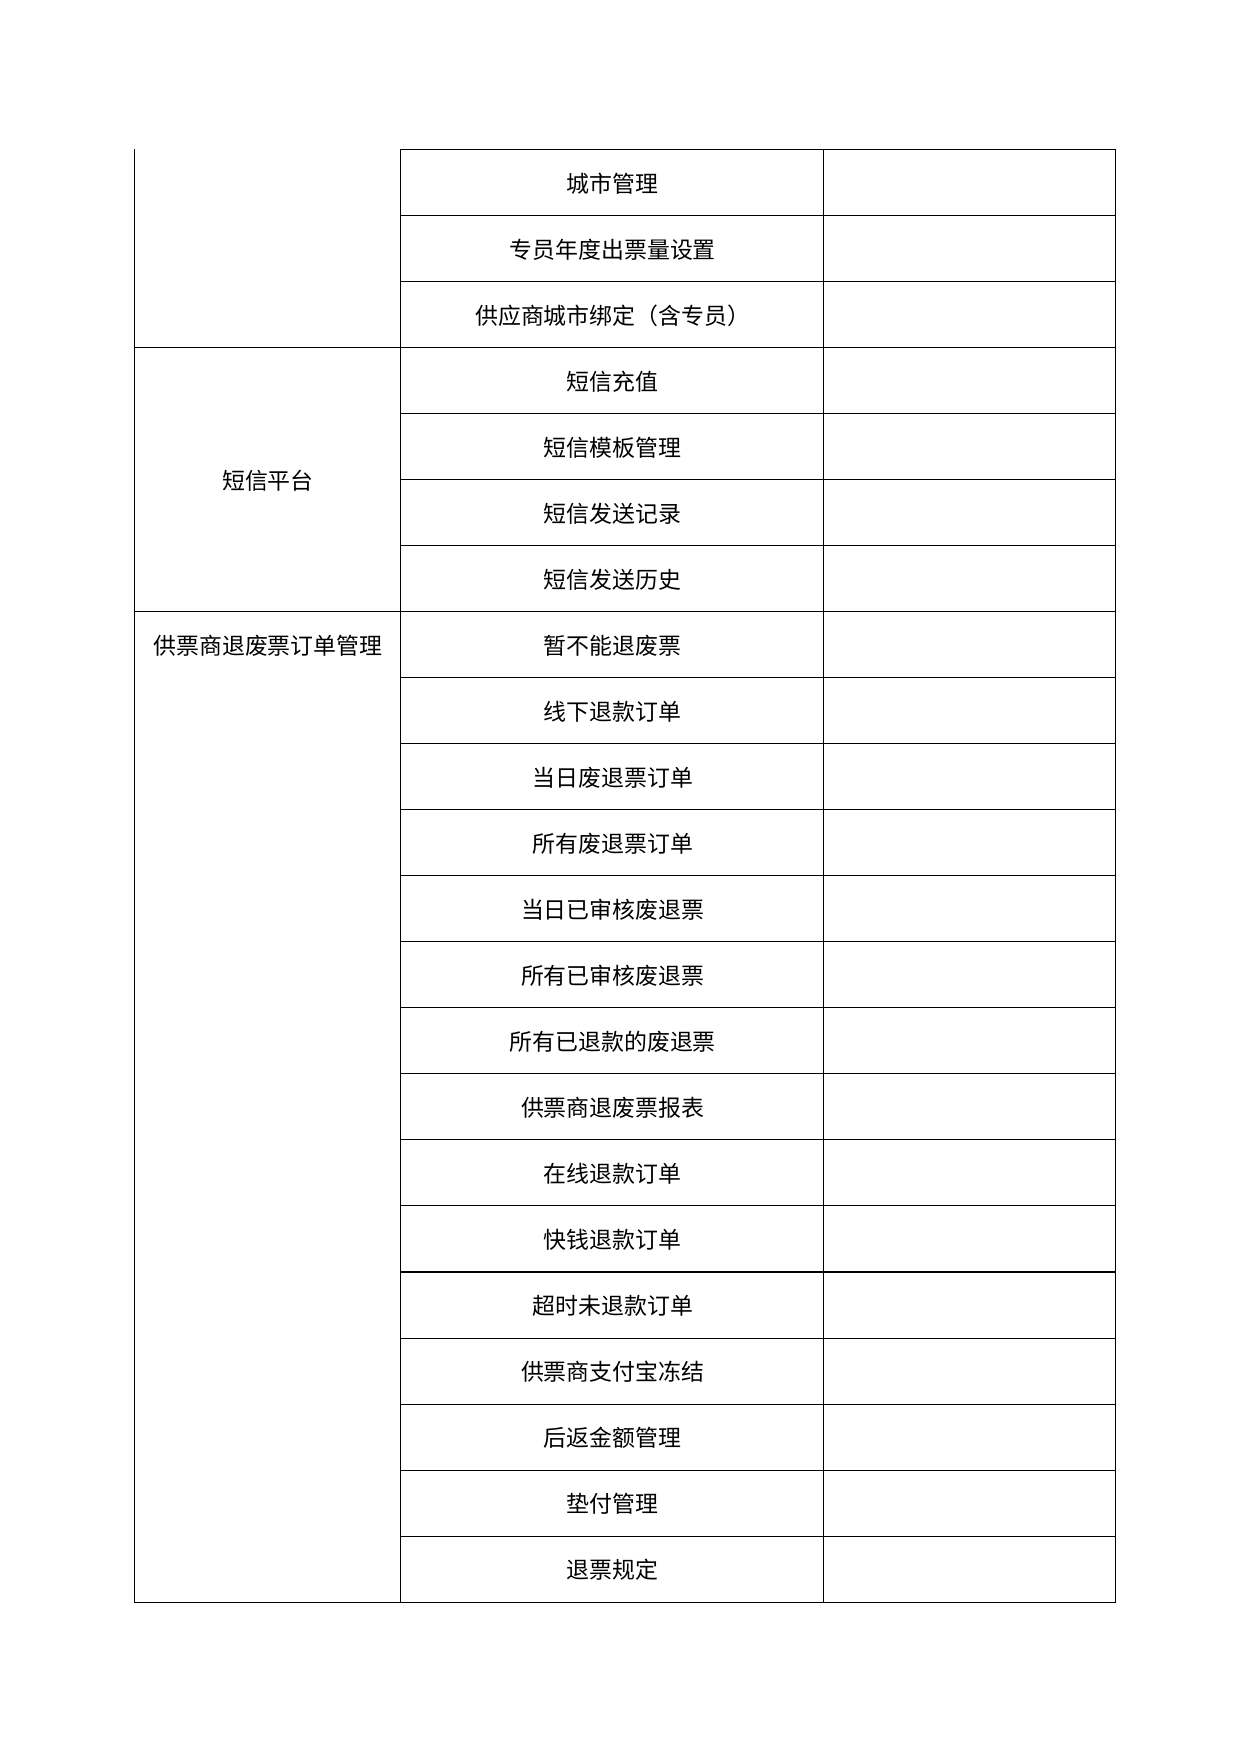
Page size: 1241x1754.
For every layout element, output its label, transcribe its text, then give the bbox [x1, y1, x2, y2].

table_cell 短信平台 [135, 348, 400, 611]
table_cell [824, 678, 1115, 743]
table_cell [824, 216, 1115, 281]
table_cell [824, 744, 1115, 809]
table_cell 供票商退废票报表 [401, 1074, 823, 1139]
table_cell [824, 348, 1115, 413]
table_cell 专员年度出票量设置 [401, 216, 823, 281]
table_cell [824, 1206, 1115, 1271]
table_cell [824, 1074, 1115, 1139]
table_cell [824, 612, 1115, 677]
table_cell 暂不能退废票 [401, 612, 823, 677]
table_cell [824, 1405, 1115, 1469]
table_cell [824, 1008, 1115, 1073]
table_cell 垫付管理 [401, 1471, 823, 1536]
table_cell [824, 942, 1115, 1007]
table_cell [824, 1140, 1115, 1205]
table_cell 短信发送记录 [401, 480, 823, 545]
table_cell 供票商退废票订单管理 [135, 612, 400, 1602]
table_cell 短信模板管理 [401, 414, 823, 479]
table_cell 快钱退款订单 [401, 1206, 823, 1271]
table_cell [824, 546, 1115, 611]
table_cell 短信发送历史 [401, 546, 823, 611]
table_cell 城市管理 [401, 150, 823, 215]
table_cell [824, 810, 1115, 875]
table_cell 退票规定 [401, 1537, 823, 1602]
table_cell 在线退款订单 [401, 1140, 823, 1205]
table_cell 当日废退票订单 [401, 744, 823, 809]
table_cell [824, 876, 1115, 941]
table_cell 供应商城市绑定（含专员） [401, 282, 823, 347]
table_cell [824, 150, 1115, 215]
table_cell [824, 1273, 1115, 1337]
table_cell [824, 1537, 1115, 1602]
table_cell 所有已退款的废退票 [401, 1008, 823, 1073]
table_cell 后返金额管理 [401, 1405, 823, 1469]
table_cell 供票商支付宝冻结 [401, 1339, 823, 1403]
table_cell [824, 1339, 1115, 1403]
table_cell [824, 480, 1115, 545]
table_cell 超时未退款订单 [401, 1273, 823, 1337]
table_cell 短信充值 [401, 348, 823, 413]
table_cell [824, 282, 1115, 347]
table_cell [824, 414, 1115, 479]
table_cell 所有废退票订单 [401, 810, 823, 875]
table_cell 所有已审核废退票 [401, 942, 823, 1007]
table_cell 当日已审核废退票 [401, 876, 823, 941]
table_cell 线下退款订单 [401, 678, 823, 743]
table_cell [824, 1471, 1115, 1536]
